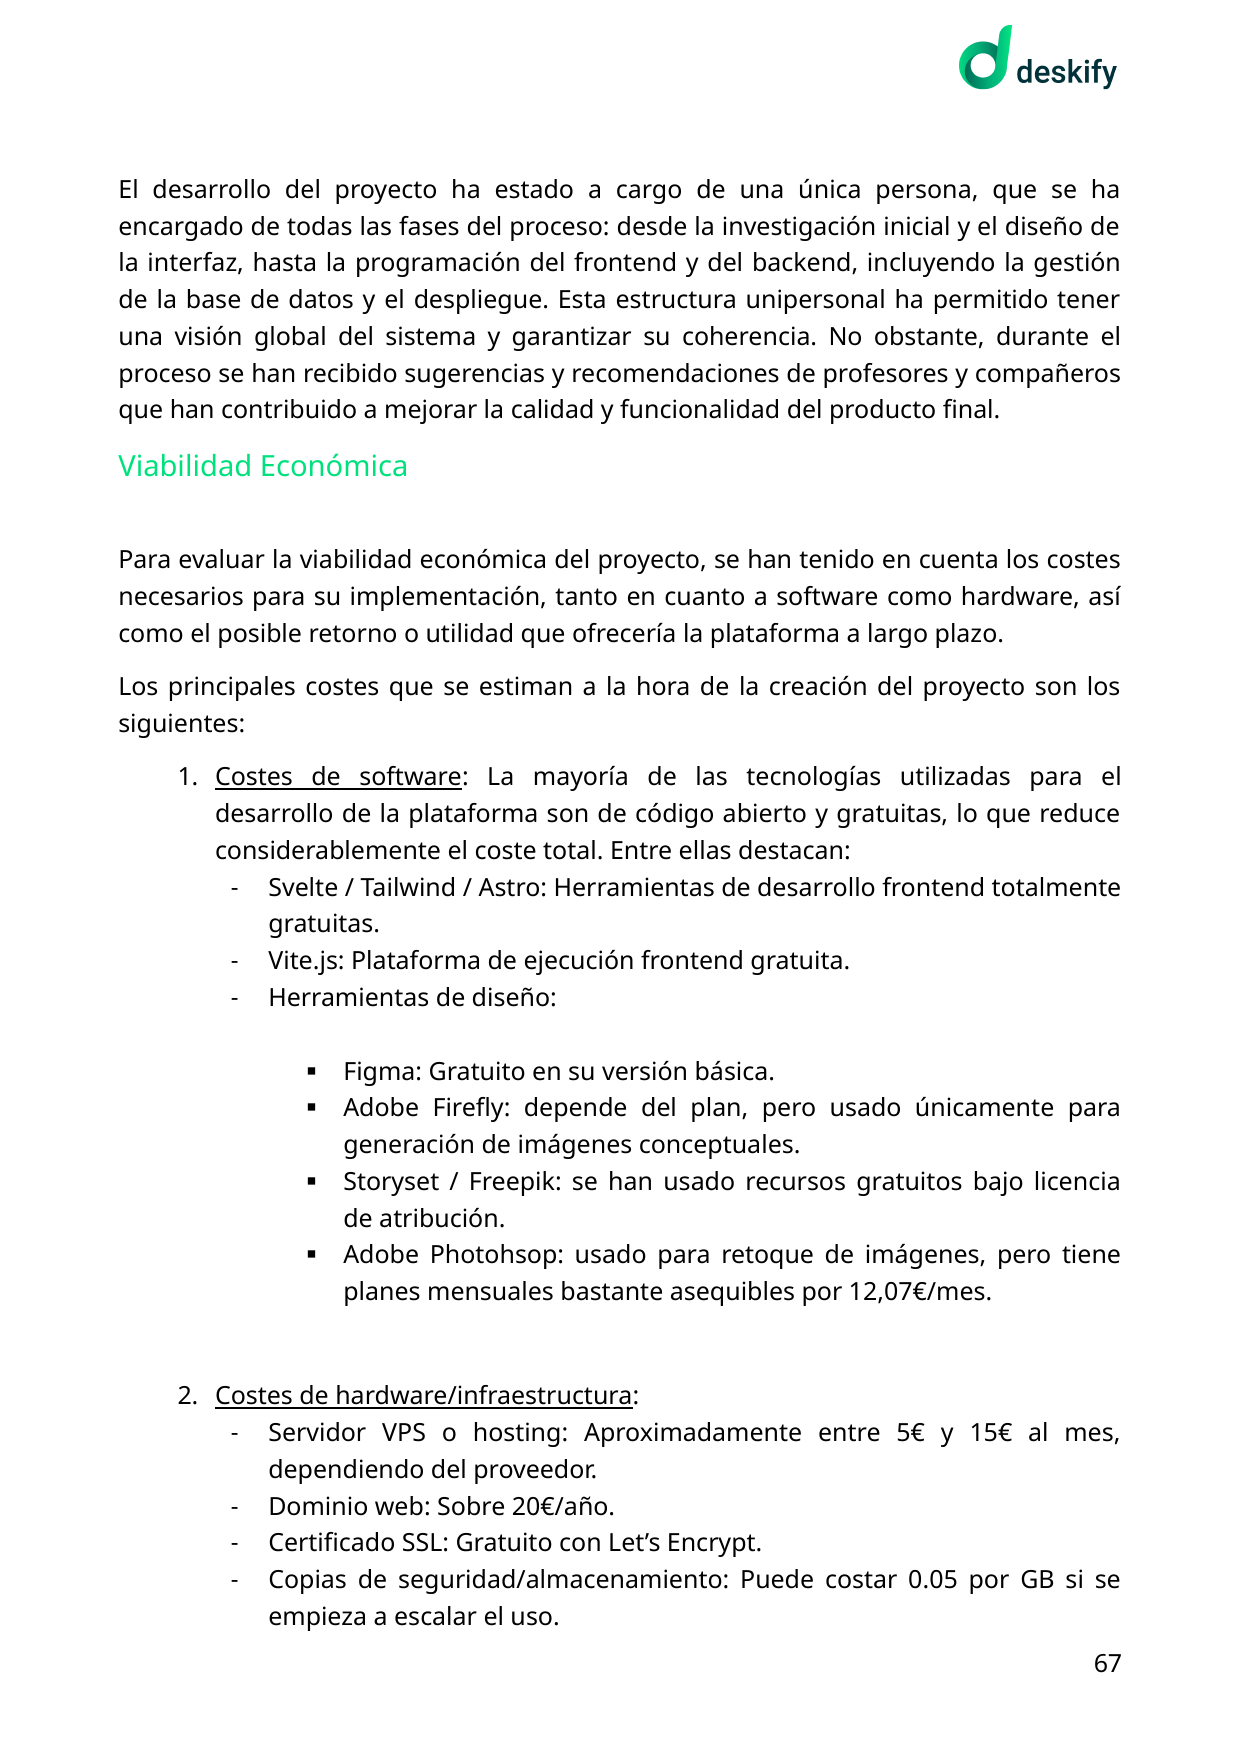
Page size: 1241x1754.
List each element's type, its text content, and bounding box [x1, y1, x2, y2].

list Copias de seguridad/almacenamiento: Puede costar 0.05 por GB si se empieza a escalar el uso. [231, 1562, 1122, 1633]
picture [953, 22, 1127, 92]
list Adobe Firefly: depende del plan, pero usado únicamente para generación de imágenes conceptuales. [306, 1090, 1122, 1161]
text Los principales costes que se estiman a la hora de la creación del proyecto son los siguientes: [118, 669, 1122, 740]
list Herramientas de diseño: [231, 980, 1122, 1014]
text Para evaluar la viabilidad económica del proyecto, se han tenido en cuenta los costes necesarios para su implementación, tanto en cuanto a software como hardware, así como el posible retorno o utilidad que ofrecería la plataforma a largo plazo. [118, 542, 1122, 649]
list Dominio web: Sobre 20€/año. [231, 1488, 1122, 1522]
list Svelte / Tailwind / Astro: Herramientas de desarrollo frontend totalmente gratuitas. [231, 869, 1122, 940]
list Servidor VPS o hosting: Aproximadamente entre 5€ y 15€ al mes, dependiendo del proveedor. [231, 1415, 1122, 1486]
text El desarrollo del proyecto ha estado a cargo de una única persona, que se ha encargado de todas las fases del proceso: desde la investigación inicial y el diseño de la interfaz, hasta la programación del frontend y del backend, incluyendo la gestión de la base de datos y el despliegue. Esta estructura unipersonal ha permitido tener una visión global del sistema y garantizar su coherencia. No obstante, durante el proceso se han recibido sugerencias y recomendaciones de profesores y compañeros que han contribuido a mejorar la calidad y funcionalidad del producto final. [118, 172, 1122, 426]
list Certificado SSL: Gratuito con Let’s Encrypt. [231, 1525, 1122, 1559]
subtitle Viabilidad Económica [118, 446, 1122, 485]
list Adobe Photohsop: usado para retoque de imágenes, pero tiene planes mensuales bastante asequibles por 12,07€/mes. [306, 1237, 1122, 1308]
list Costes de software: La mayoría de las tecnologías utilizadas para el desarrollo de la plataforma son de código abierto y gratuitas, lo que reduce considerablemente el coste total. Entre ellas destacan: [177, 759, 1122, 867]
list Figma: Gratuito en su versión básica. [306, 1053, 1122, 1087]
list Vite.js: Plataforma de ejecución frontend gratuita. [231, 943, 1122, 977]
list Costes de hardware/infraestructura: [177, 1378, 1122, 1412]
list Storyset / Freepik: se han usado recursos gratuitos bajo licencia de atribución. [306, 1163, 1122, 1234]
